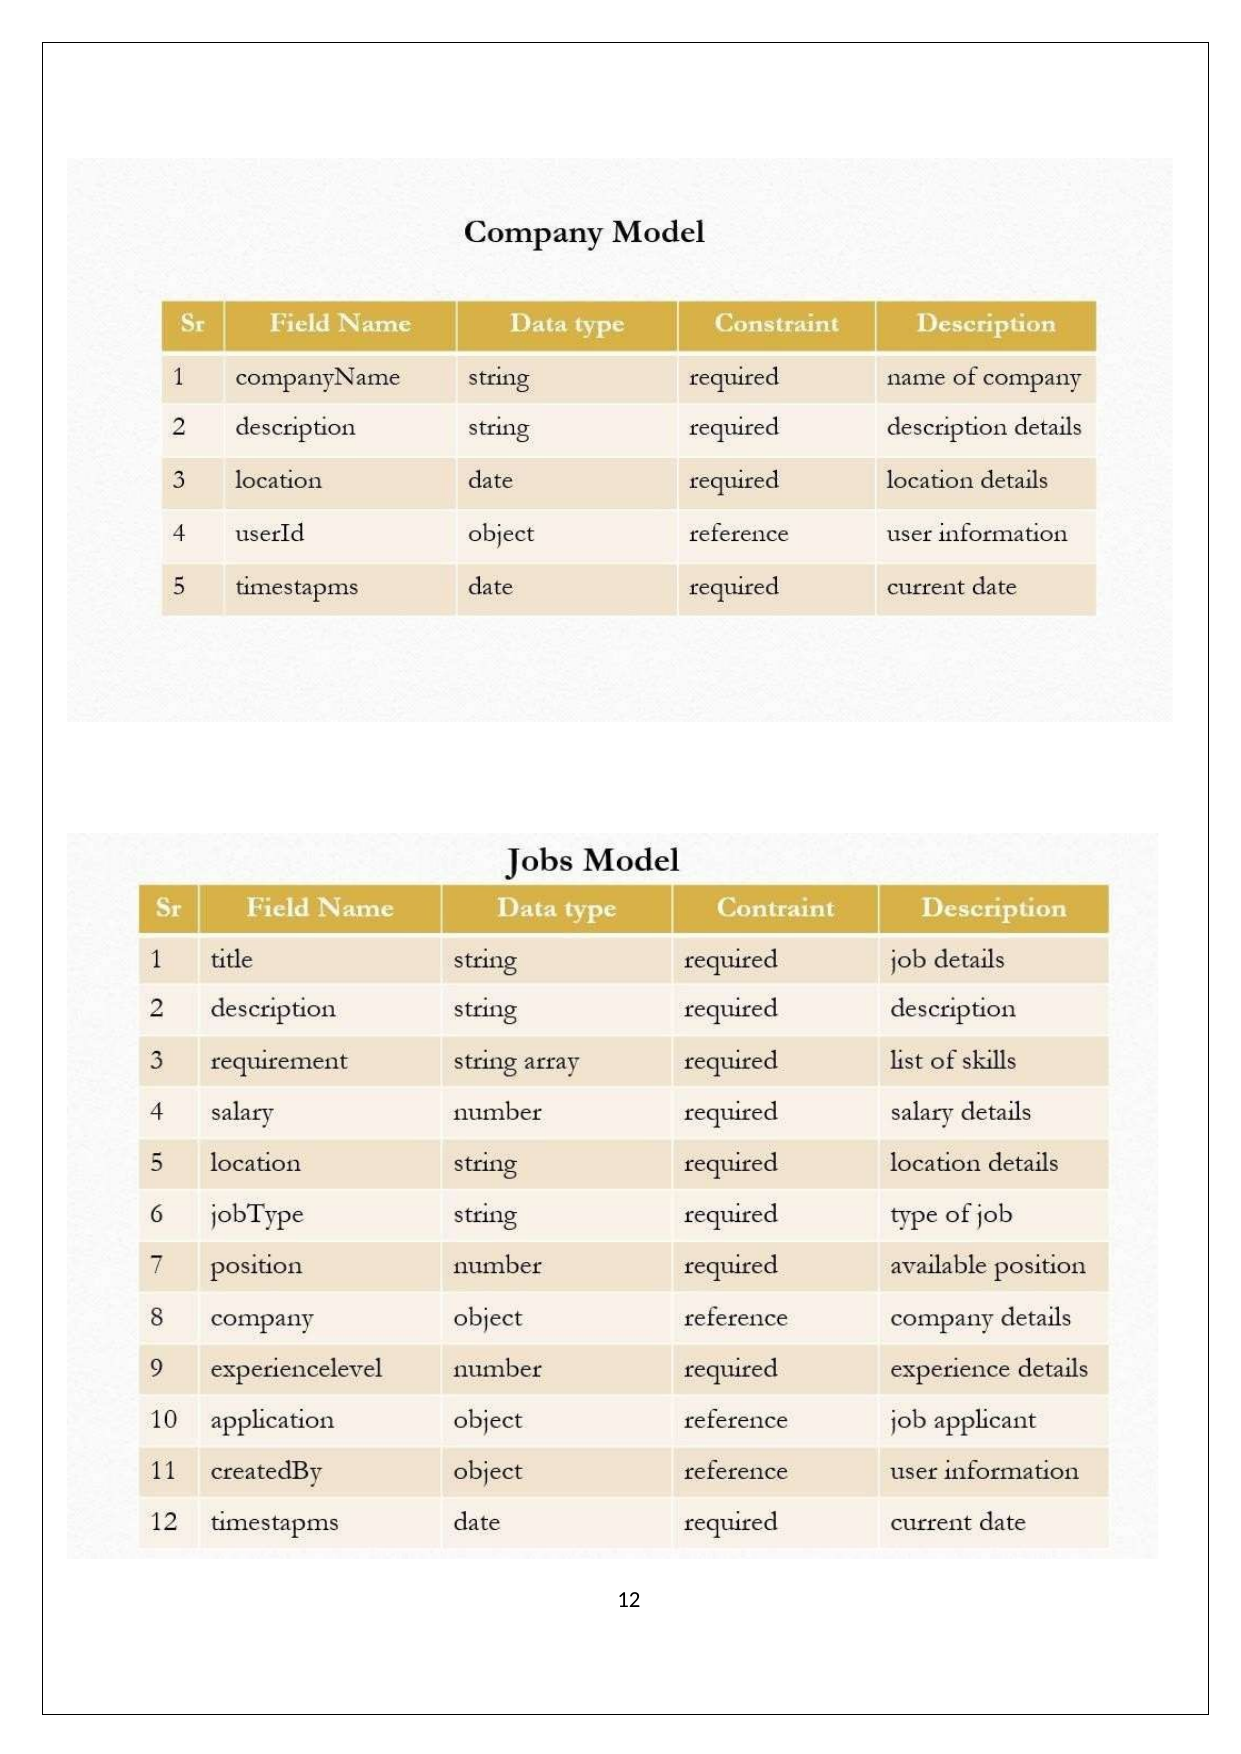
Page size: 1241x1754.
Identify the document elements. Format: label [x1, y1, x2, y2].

picture [66, 833, 1159, 1559]
picture [67, 158, 1173, 722]
